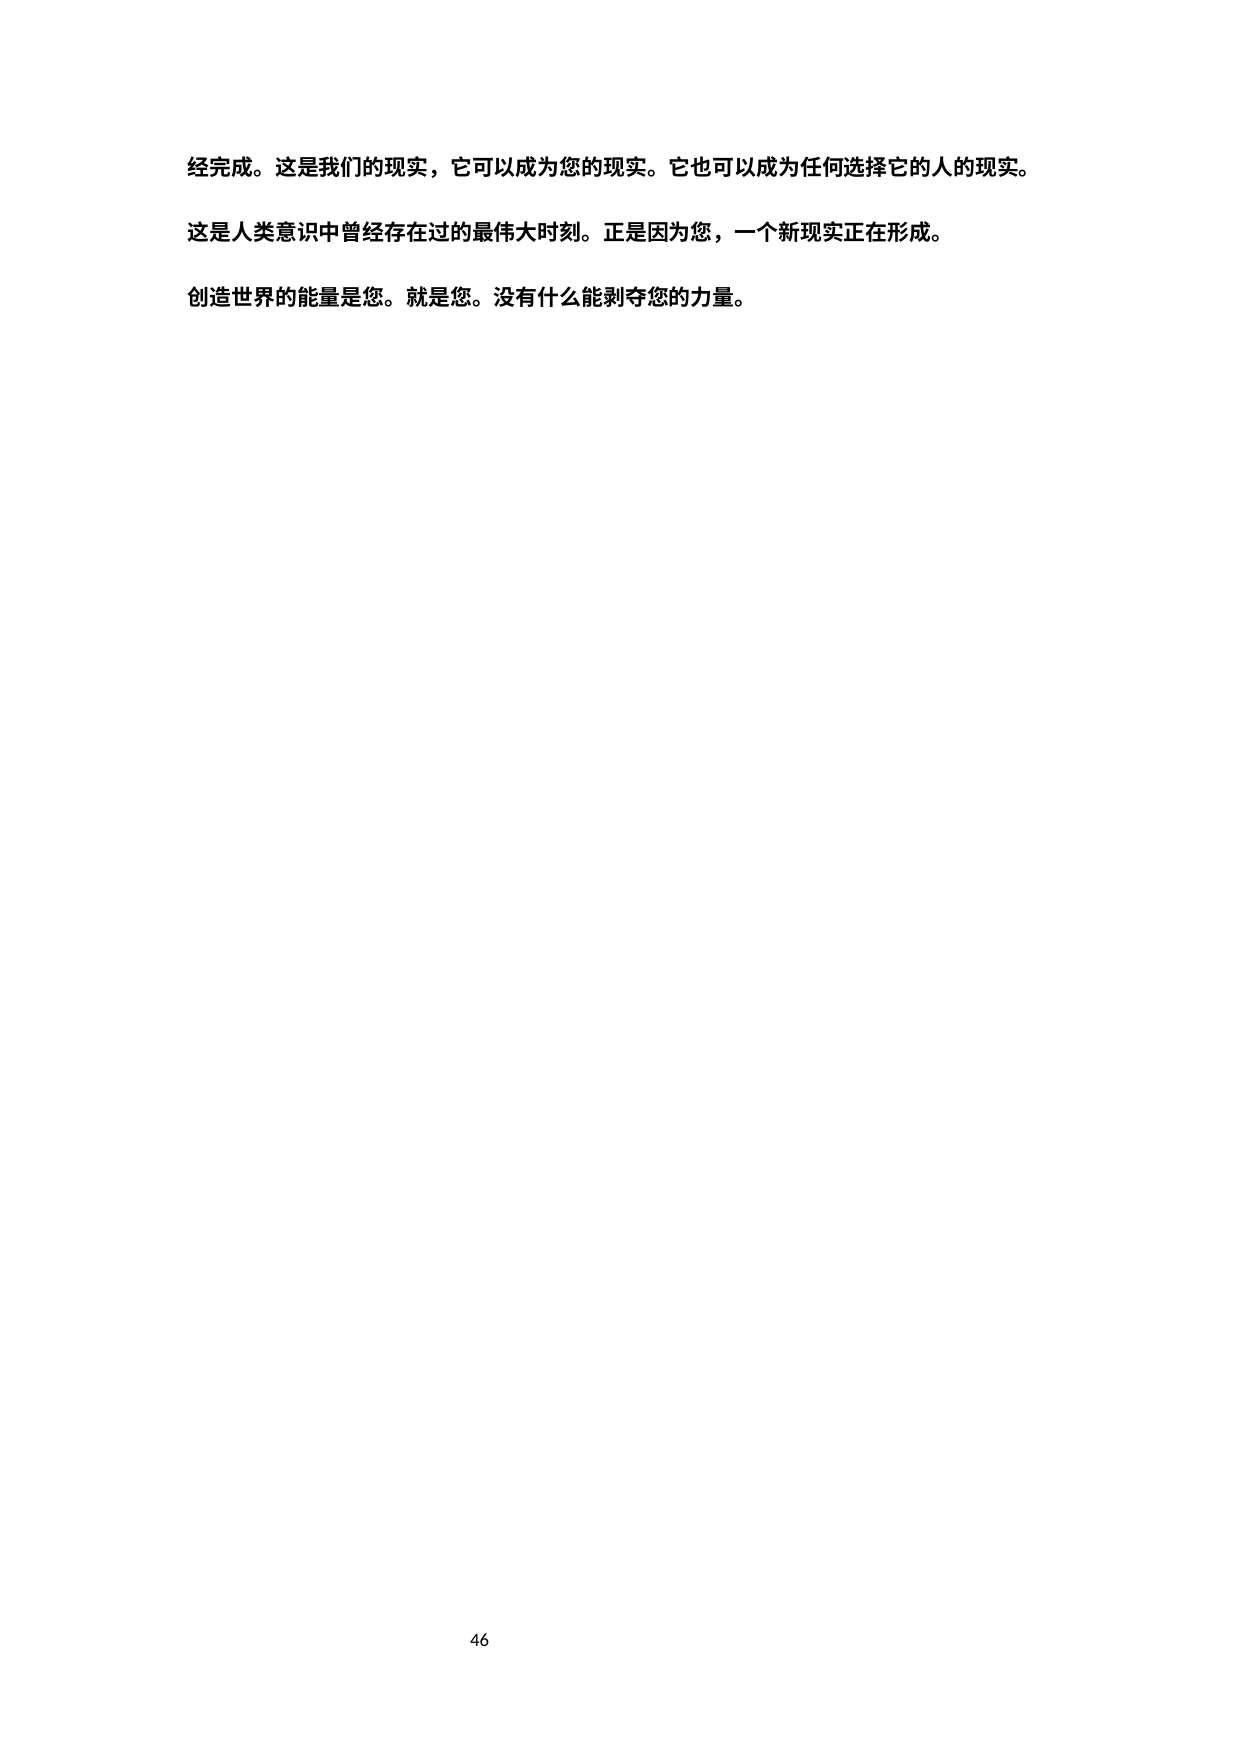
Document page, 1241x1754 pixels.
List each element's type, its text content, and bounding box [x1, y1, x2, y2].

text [187, 150, 1053, 182]
text 创造世界的能量是您。就是您。没有什么能剥夺您的力量。 [187, 280, 1053, 312]
text 这是人类意识中曾经存在过的最伟大时刻。正是因为您，一个新现实正在形成。 [187, 215, 1053, 247]
